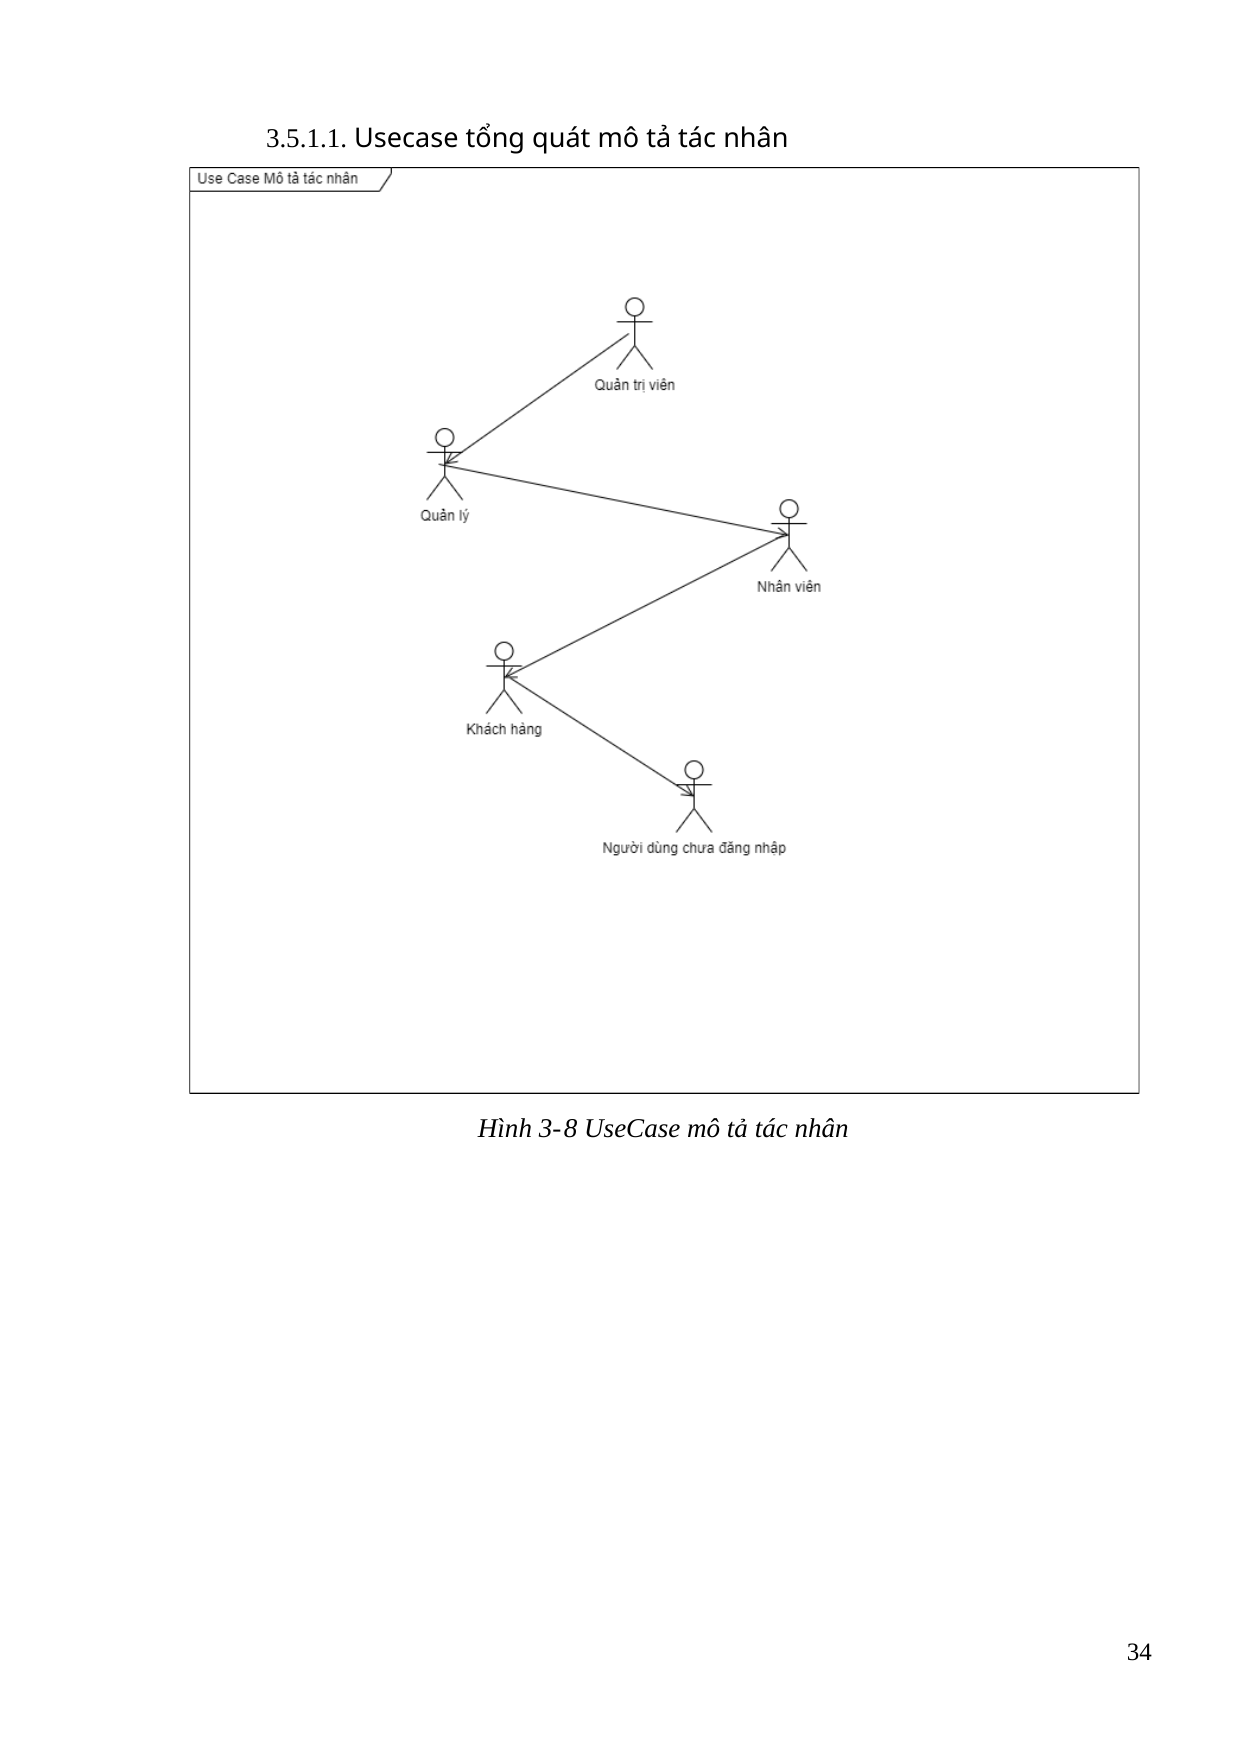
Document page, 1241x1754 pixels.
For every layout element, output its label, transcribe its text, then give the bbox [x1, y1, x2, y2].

subtitle Usecase tổng quát mô tả tác nhân [266, 118, 1152, 155]
picture [189, 167, 1140, 1094]
